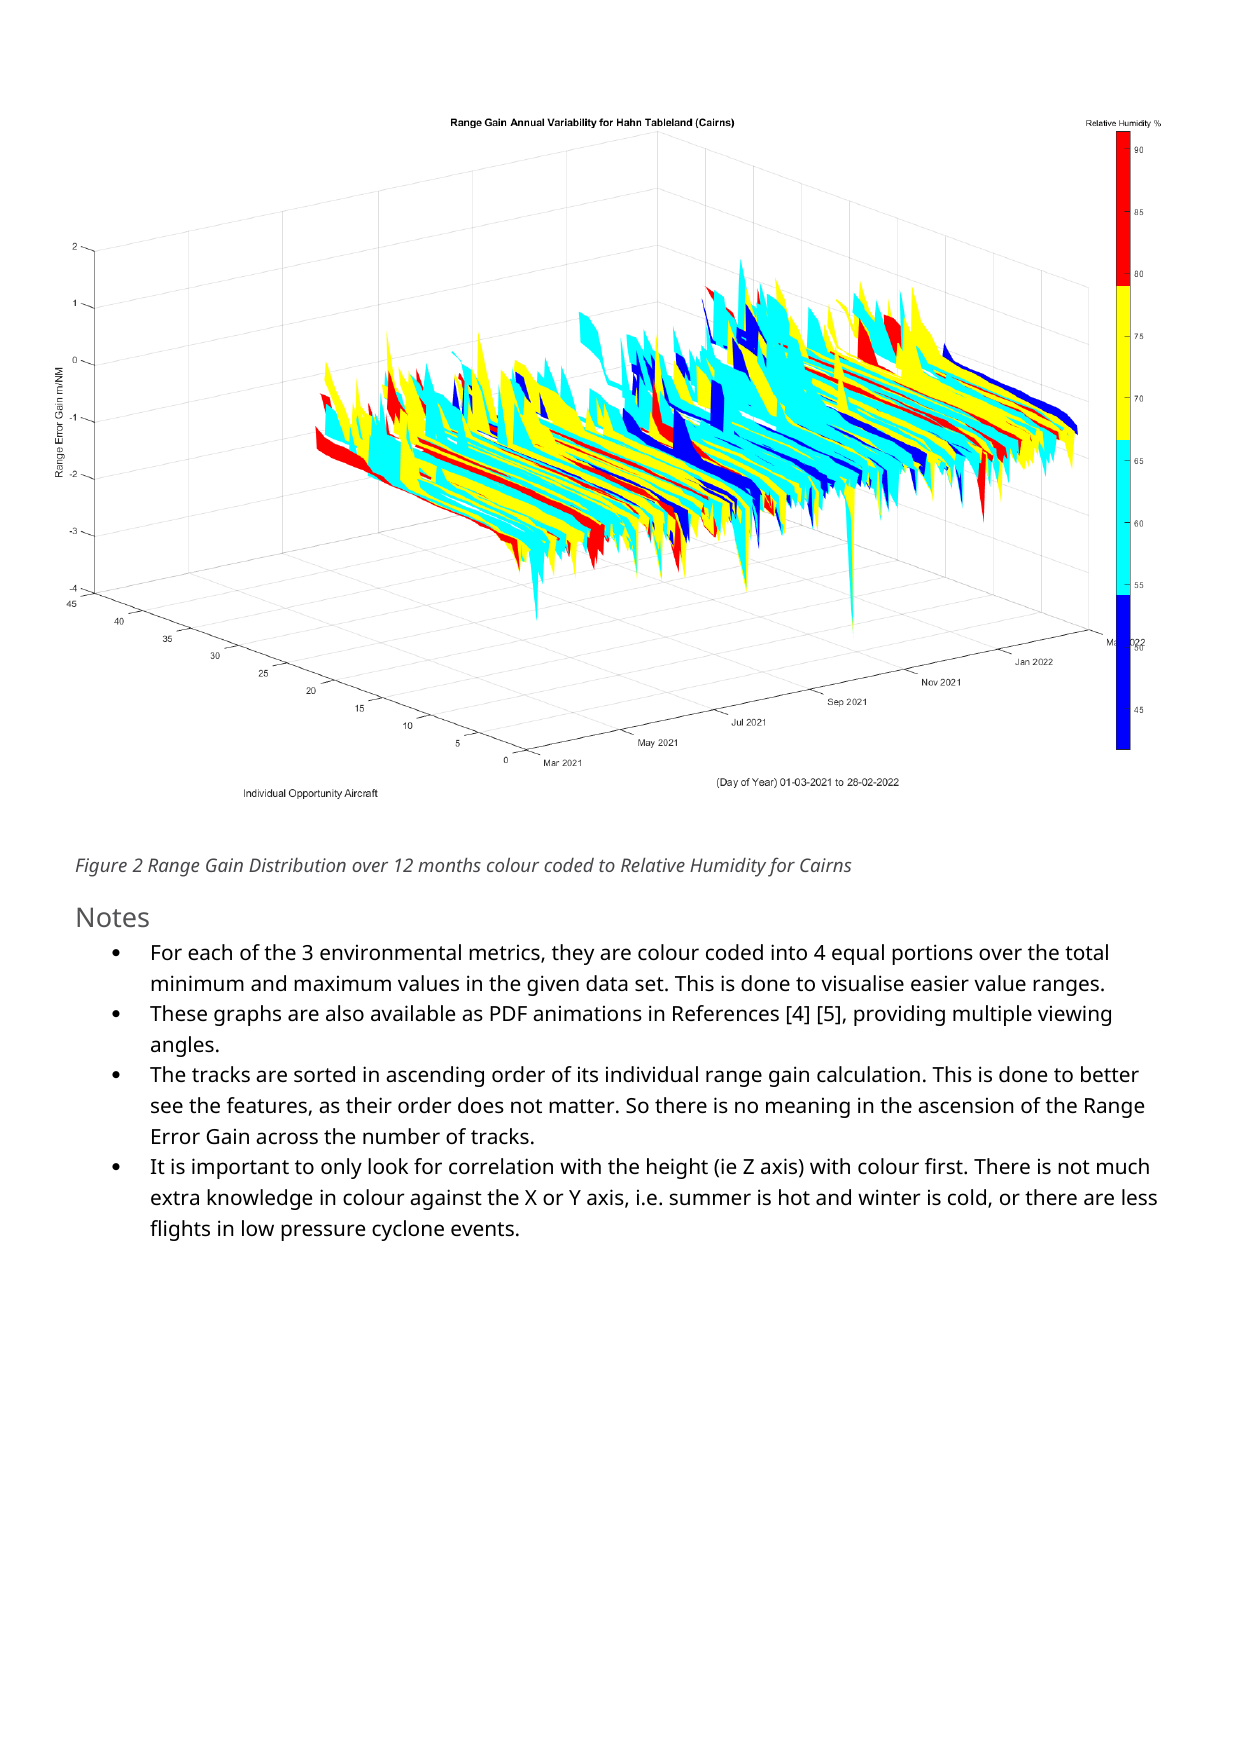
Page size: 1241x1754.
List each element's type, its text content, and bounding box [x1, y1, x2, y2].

picture [0, 75, 1241, 833]
list For each of the 3 environmental metrics, they are colour coded into 4 equal portions over the total minimum and maximum values in the given data set. This is done to visualise easier value ranges. [112, 938, 1165, 997]
text Figure 2 Range Gain Distribution over 12 months colour coded to Relative Humidity for Cairns [75, 852, 1165, 877]
subtitle Notes [75, 898, 1165, 935]
list The tracks are sorted in ascending order of its individual range gain calculation. This is done to better see the features, as their order does not matter. So there is no meaning in the ascension of the Range Error Gain across the number of tracks. [112, 1061, 1165, 1150]
list These graphs are also available as PDF animations in References [4] [5], providing multiple viewing angles. [112, 999, 1165, 1058]
list It is important to only look for correlation with the height (ie Z axis) with colour first. There is not much extra knowledge in colour against the X or Y axis, i.e. summer is hot and winter is cold, or there are less flights in low pressure cyclone events. [112, 1152, 1165, 1242]
